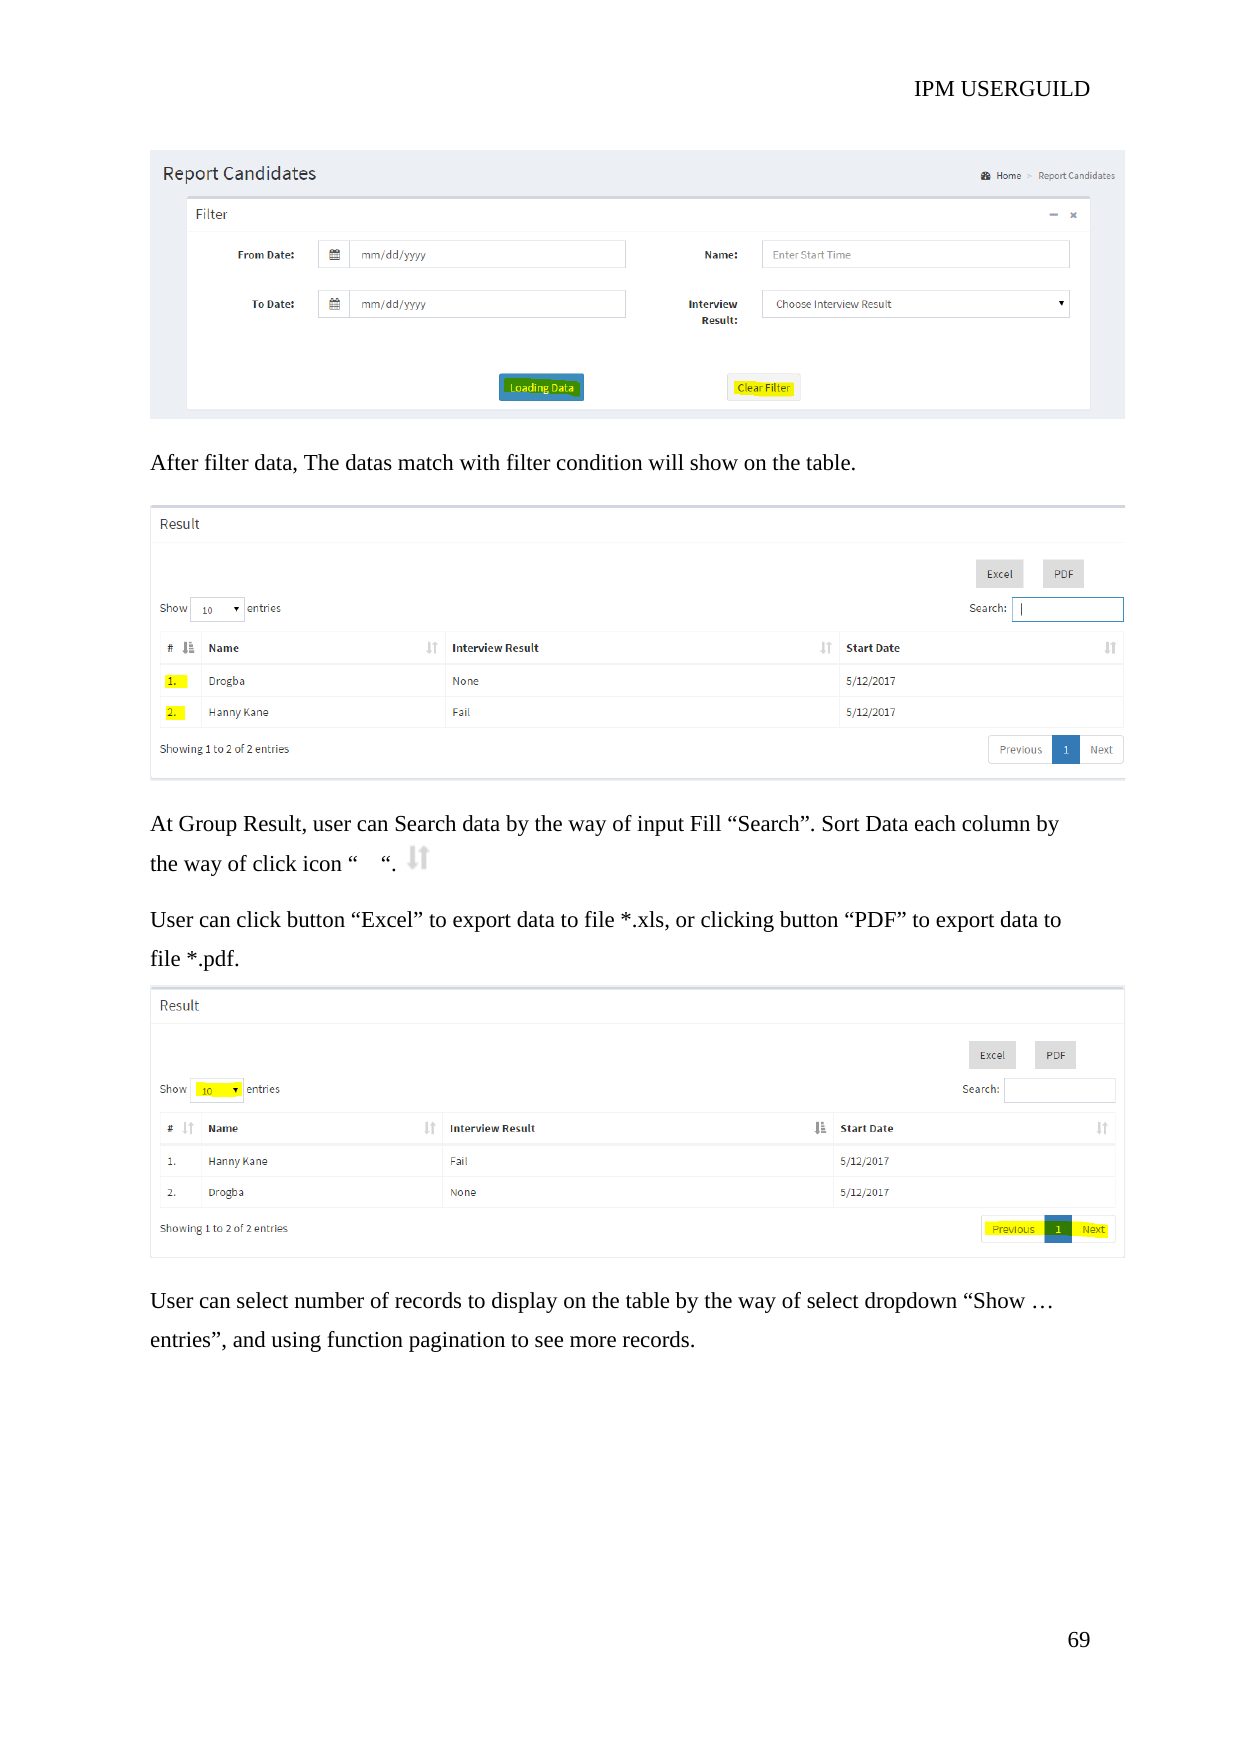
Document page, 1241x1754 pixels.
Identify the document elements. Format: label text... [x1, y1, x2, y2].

text User can select number of records to display on the table by the way of select dropdown “Show … entries”, and using function pagination to see more records. [150, 1287, 1090, 1353]
picture [404, 840, 433, 874]
text User can click button “Excel” to export data to file *.xls, or clicking button “PDF” to export data to file *.pdf. [150, 906, 1090, 985]
picture [150, 985, 1125, 1258]
text At Group Result, user can Search data by the way of input Fill “Search”. Sort Data each column by the way of click icon “ “. [150, 810, 1090, 876]
text After filter data, The datas match with filter condition will show on the table. [150, 449, 1090, 475]
picture [150, 150, 1125, 419]
picture [150, 505, 1125, 781]
